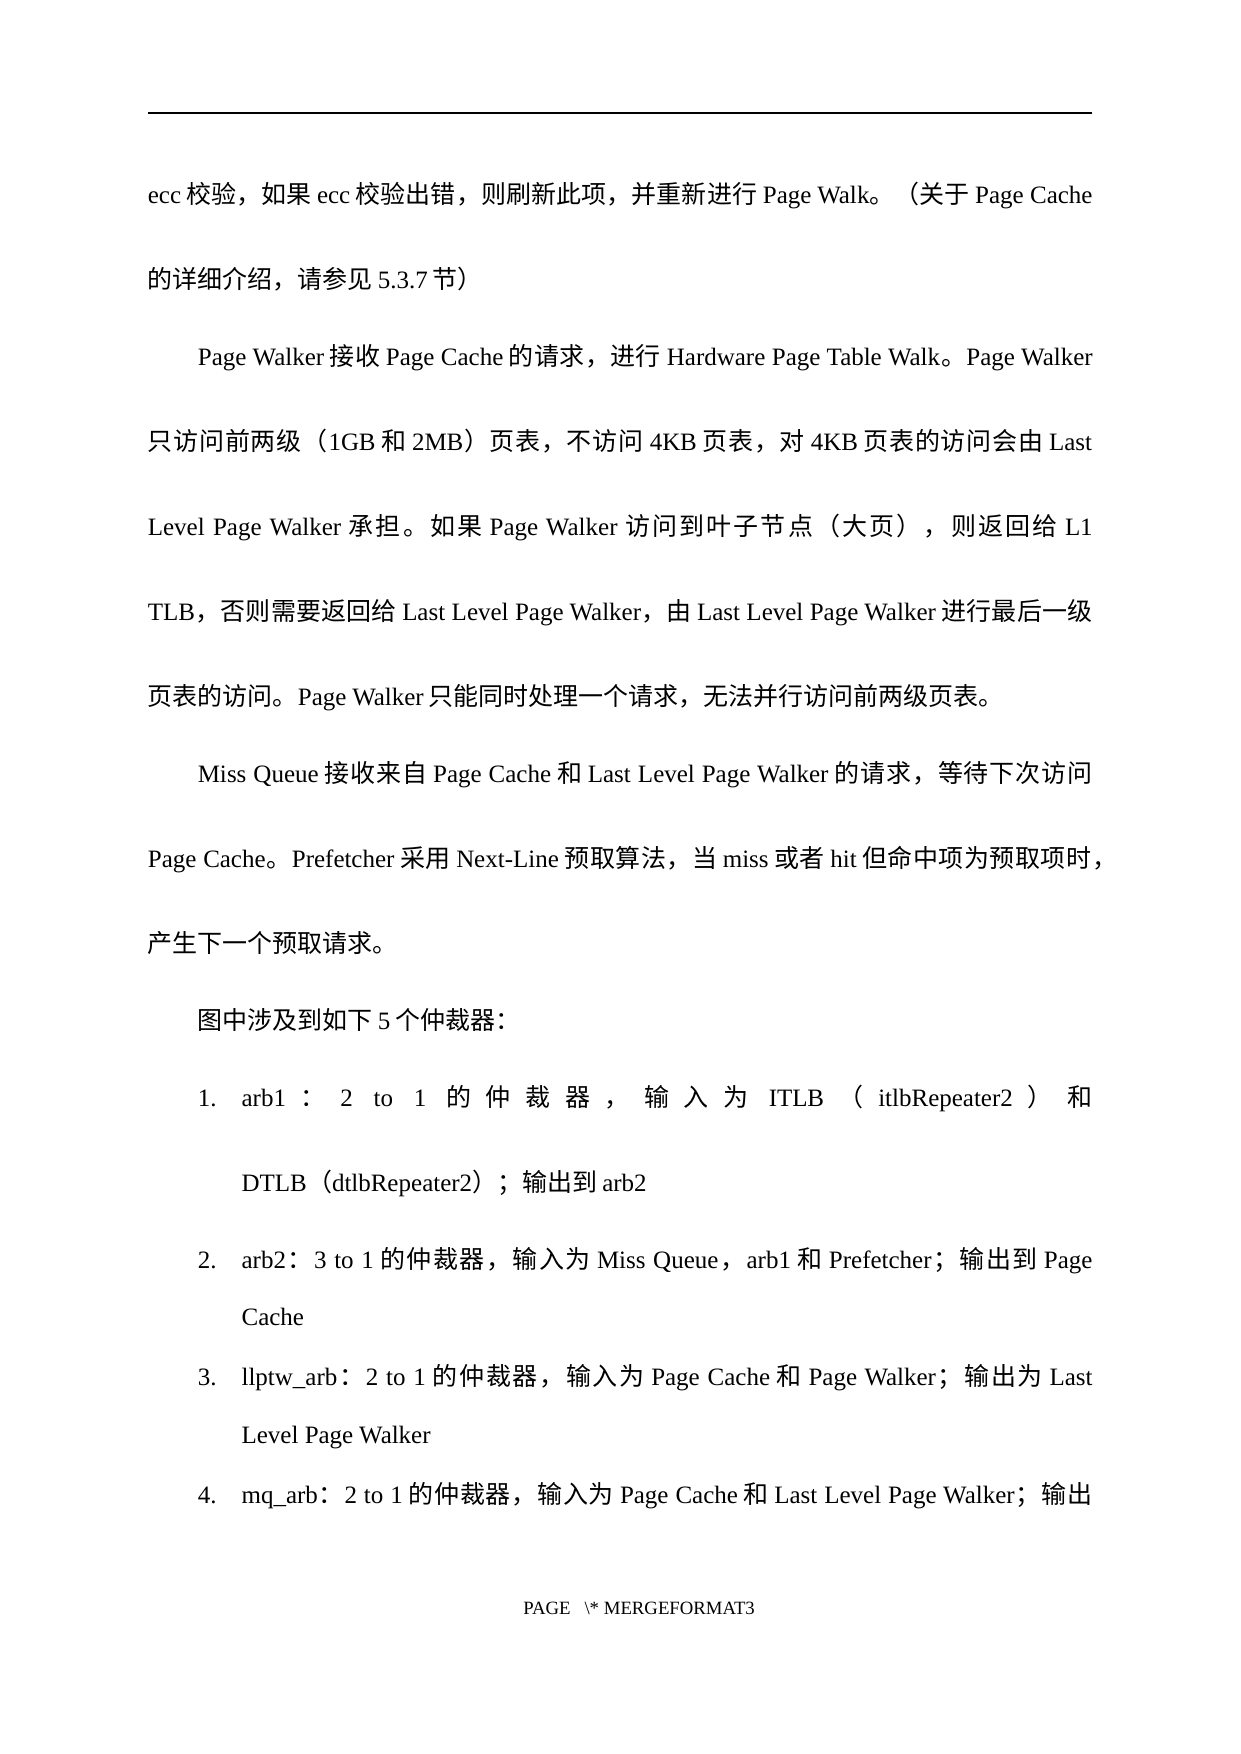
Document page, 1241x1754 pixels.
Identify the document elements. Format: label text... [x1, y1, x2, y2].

list llptw_arb：2 to 1的仲裁器，输入为Page Cache和Page Walker；输出为Last Level Page Walker [198, 1341, 1092, 1451]
text 图中涉及到如下5个仲裁器： [148, 984, 1092, 1052]
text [148, 159, 1092, 312]
list arb2：3 to 1的仲裁器，输入为Miss Queue，arb1和Prefetcher；输出到Page Cache [198, 1223, 1092, 1333]
text Miss Queue接收来自Page Cache和Last Level Page Walker的请求，等待下次访问Page Cache。Prefetcher采用Next-Line预取算法，当miss或者hit但命中项为预取项时，产生下一个预取请求。 [148, 738, 1092, 975]
list arb1：2 to 1的仲裁器，输入为ITLB（itlbRepeater2）和DTLB（dtlbRepeater2）；输出到arb2 [198, 1061, 1092, 1214]
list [198, 1458, 1092, 1526]
text Page Walker接收Page Cache的请求，进行Hardware Page Table Walk。Page Walker只访问前两级（1GB和2MB）页表，不访问4KB页表，对4KB页表的访问会由Last Level Page Walker承担。如果Page Walker访问到叶子节点（大页），则返回给L1 TLB，否则需要返回给Last Level Page Walker，由Last Level Page Walker进行最后一级页表的访问。Page Walker只能同时处理一个请求，无法并行访问前两级页表。 [148, 321, 1092, 728]
